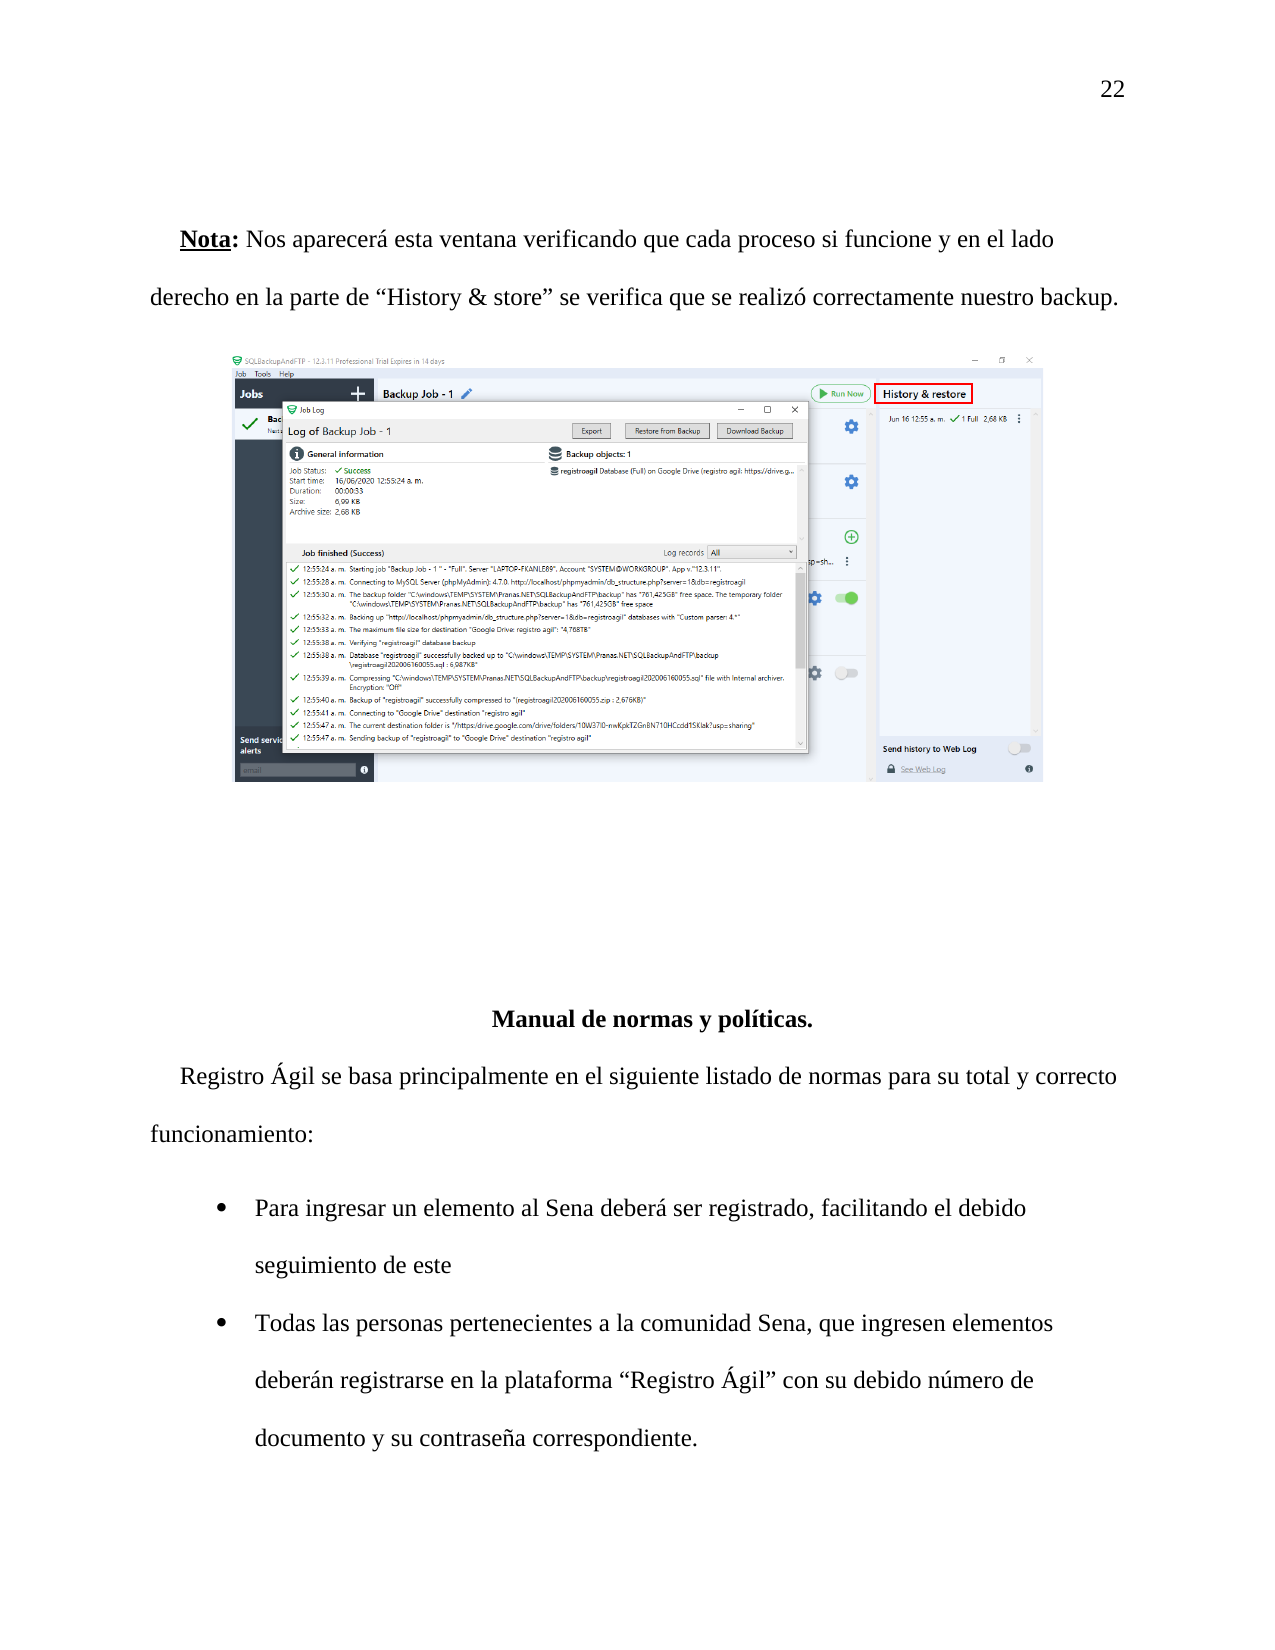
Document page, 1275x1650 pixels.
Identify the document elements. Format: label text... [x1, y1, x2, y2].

text Nota: Nos aparecerá esta ventana verificando que cada proceso si funcione y en el lado derecho en la parte de “History & store” se verifica que se realizó correctamente nuestro backup. [150, 224, 1125, 310]
text Registro Ágil se basa principalmente en el siguiente listado de normas para su total y correcto funcionamiento: [150, 1061, 1125, 1147]
picture [231, 354, 1044, 782]
list Para ingresar un elemento al Sena deberá ser registrado, facilitando el debido seguimiento de este [217, 1193, 1125, 1279]
list Todas las personas pertenecientes a la comunidad Sena, que ingresen elementos deberán registrarse en la plataforma “Registro Ágil” con su debido número de documento y su contraseña correspondiente. [217, 1308, 1125, 1452]
subtitle Manual de normas y políticas. [150, 1004, 1125, 1032]
